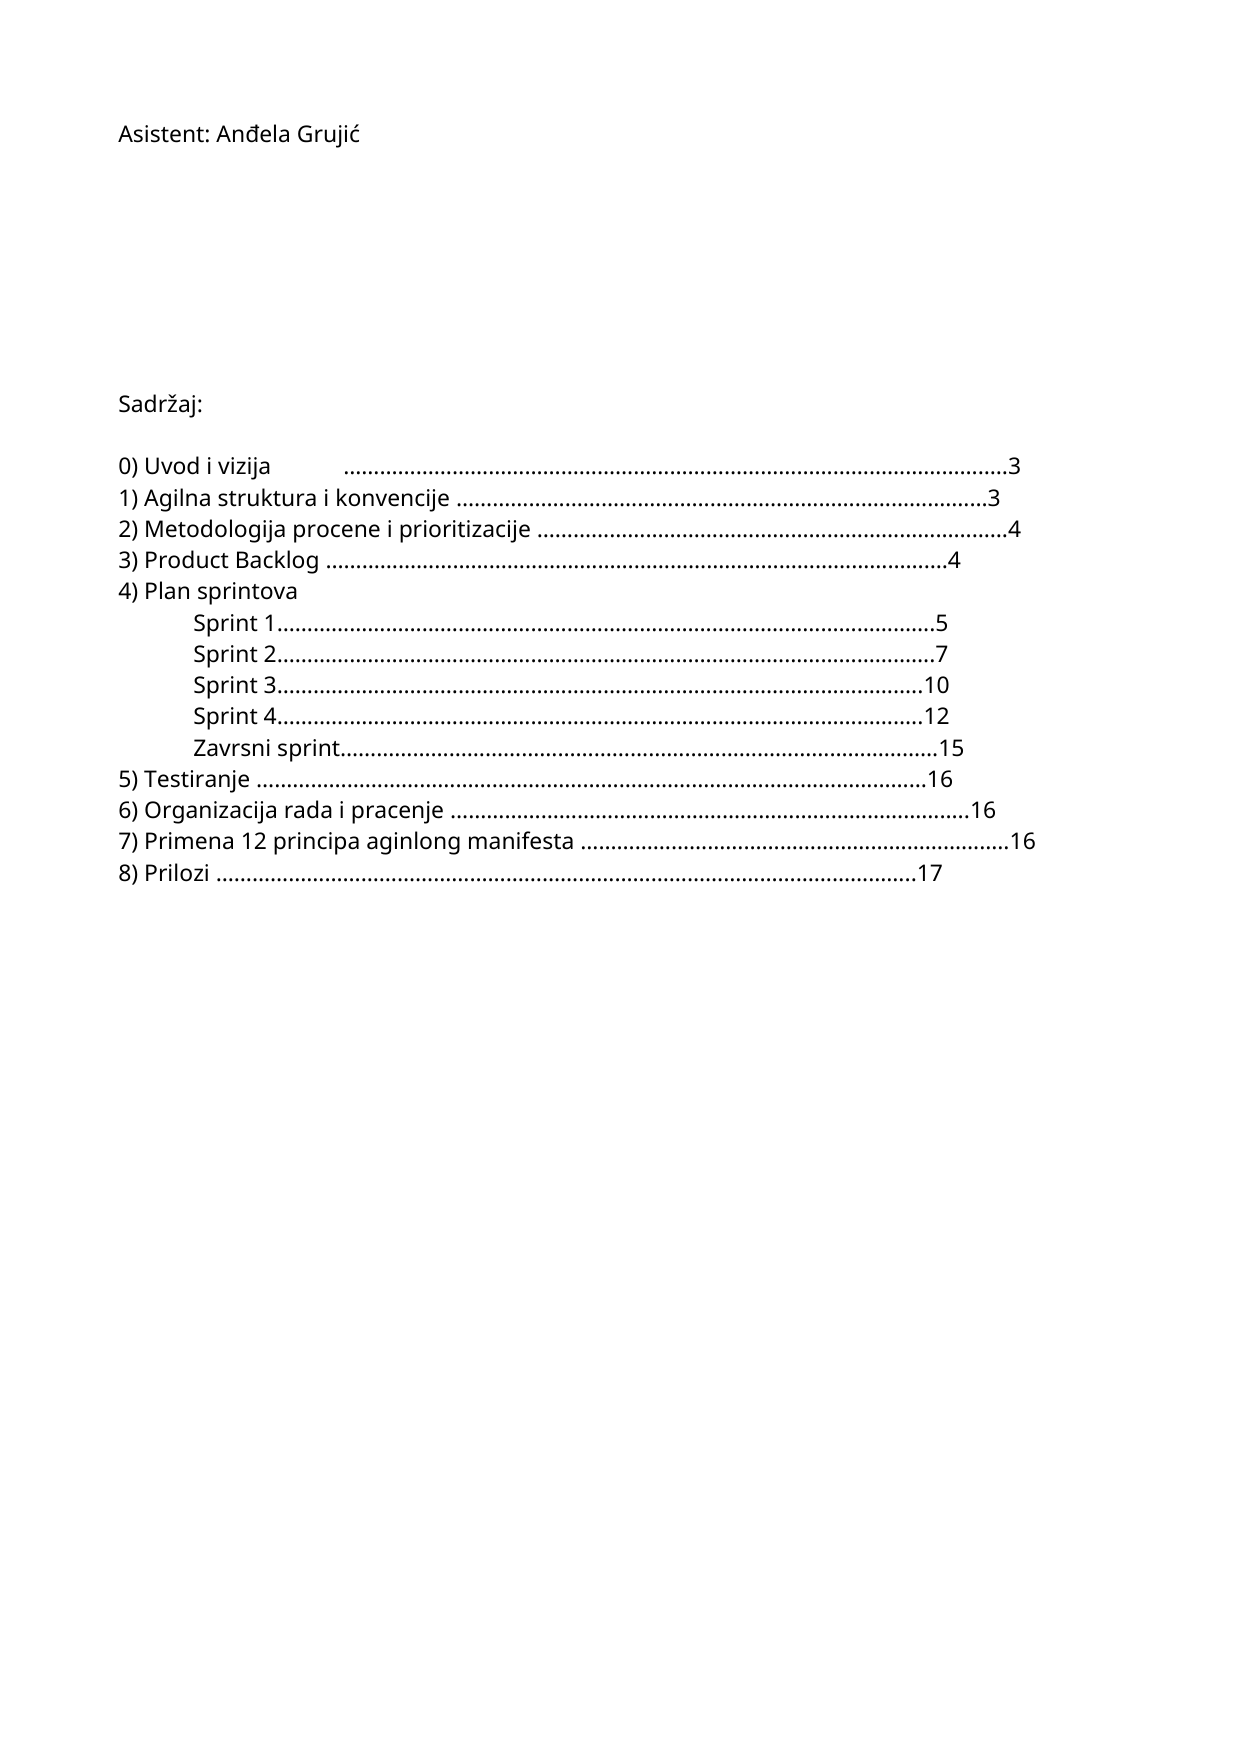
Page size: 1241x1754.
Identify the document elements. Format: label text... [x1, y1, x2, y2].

text Asistent: Anđela Grujić [118, 118, 1122, 149]
text Zavrsni sprint………………………………………………………………………………………15 [118, 732, 1122, 763]
text Sprint 1……………………………………………………………………………………………….5 [118, 607, 1122, 638]
text 5) Testiranje …………………………………………………………………………………………………16 [118, 763, 1122, 794]
text 2) Metodologija procene i prioritizacije ……………………………………………………………………4 [118, 513, 1122, 544]
text 7) Primena 12 principa aginlong manifesta ……………………………………………………………..16 [118, 825, 1122, 857]
text 3) Product Backlog ………………………………………………………………………………………….4 [118, 544, 1122, 575]
text 6) Organizacija rada i pracenje …………………………………………………………………………..16 [118, 794, 1122, 825]
text Sprint 2……………………………………………………………………………………………….7 [118, 638, 1122, 669]
text 4) Plan sprintova [118, 575, 1122, 607]
text Sprint 3……………………………………………………………………………………………..10 [118, 669, 1122, 700]
text 0) Uvod i vizija ………………………………………………………………………………………………..3 [118, 450, 1122, 482]
text 1) Agilna struktura i konvencije ……………………………………………………………………….……3 [118, 482, 1122, 513]
text Sprint 4……………………………………………………………………………………………..12 [118, 700, 1122, 732]
text 8) Prilozi ……………………………………………………………………………………………………..17 [118, 857, 1122, 888]
text Sadržaj: [118, 388, 1122, 419]
